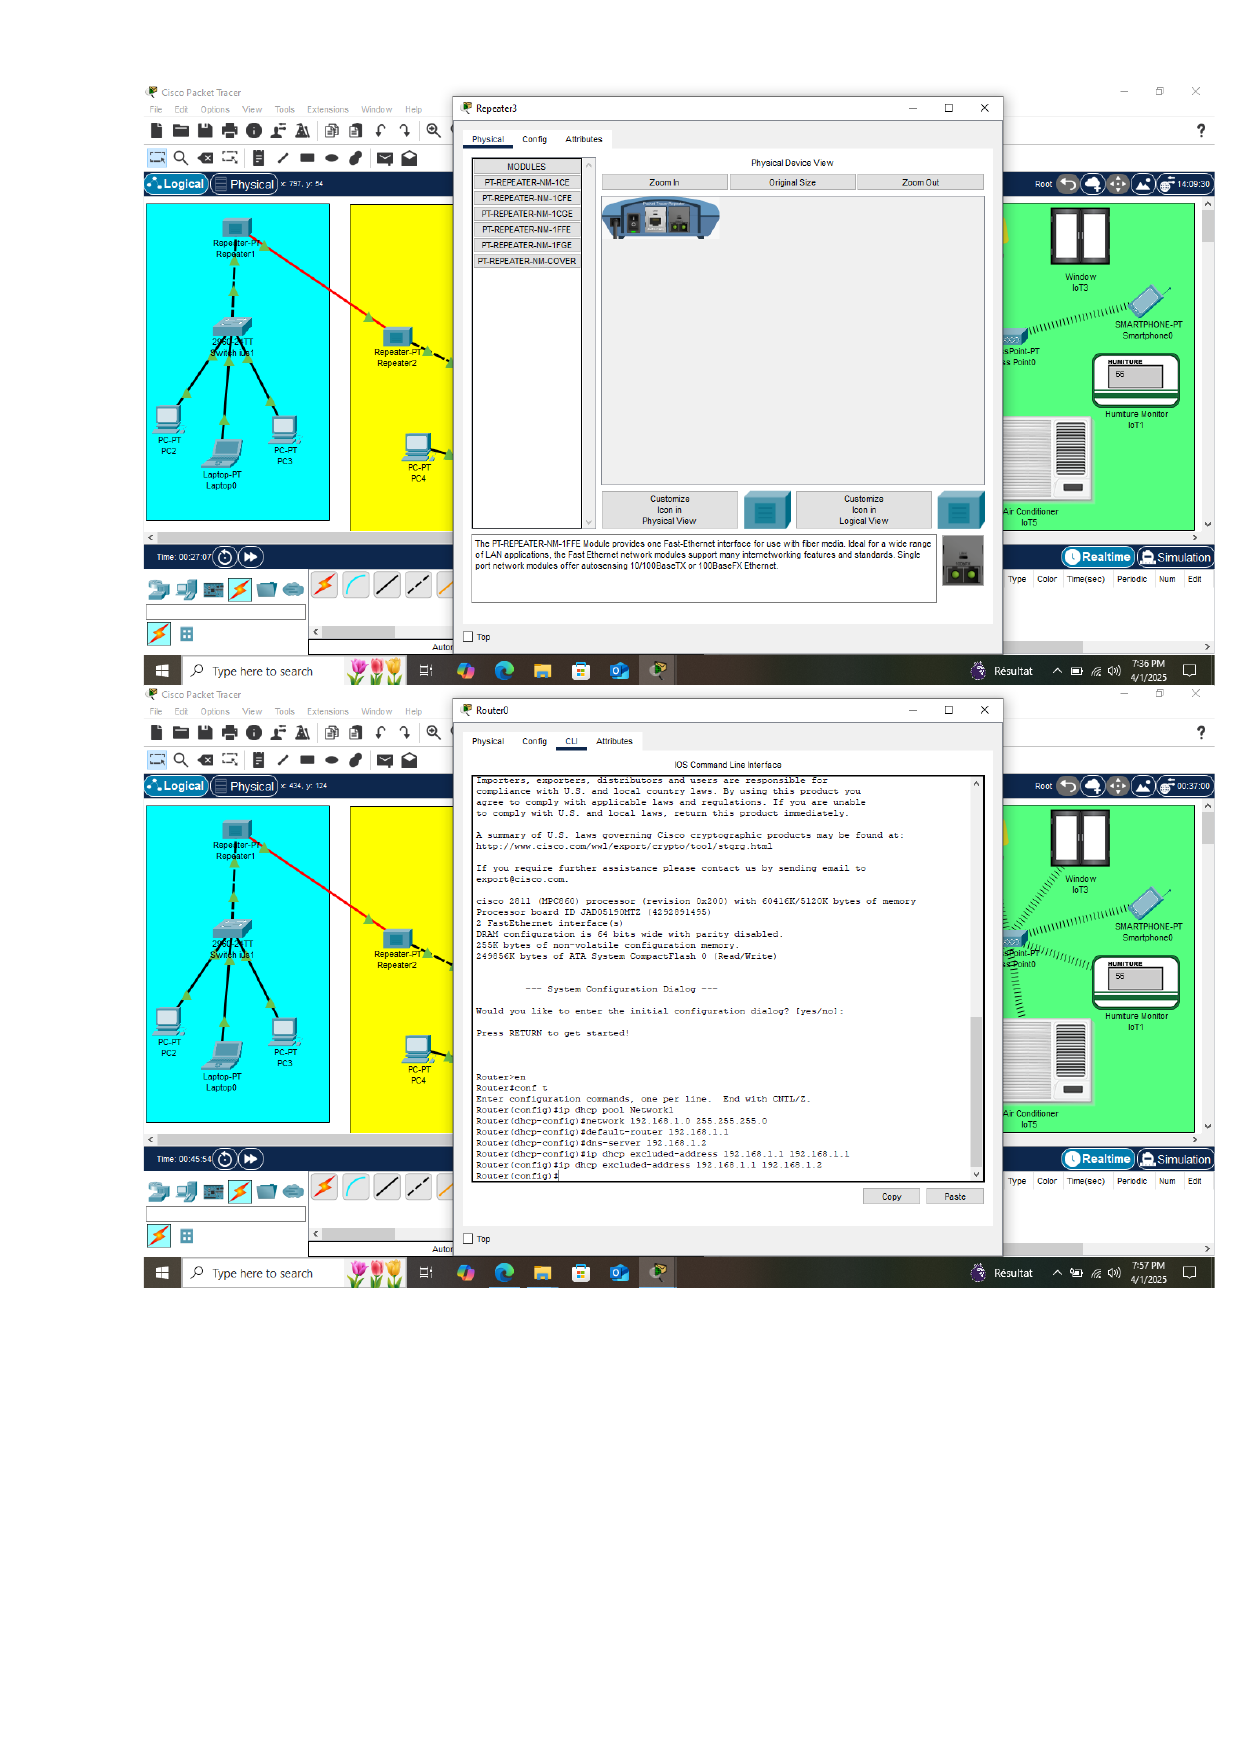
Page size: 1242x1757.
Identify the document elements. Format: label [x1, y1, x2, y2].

picture [180, 784, 187, 791]
picture [196, 782, 203, 789]
picture [196, 180, 203, 187]
picture [143, 83, 1215, 1288]
picture [180, 182, 187, 189]
